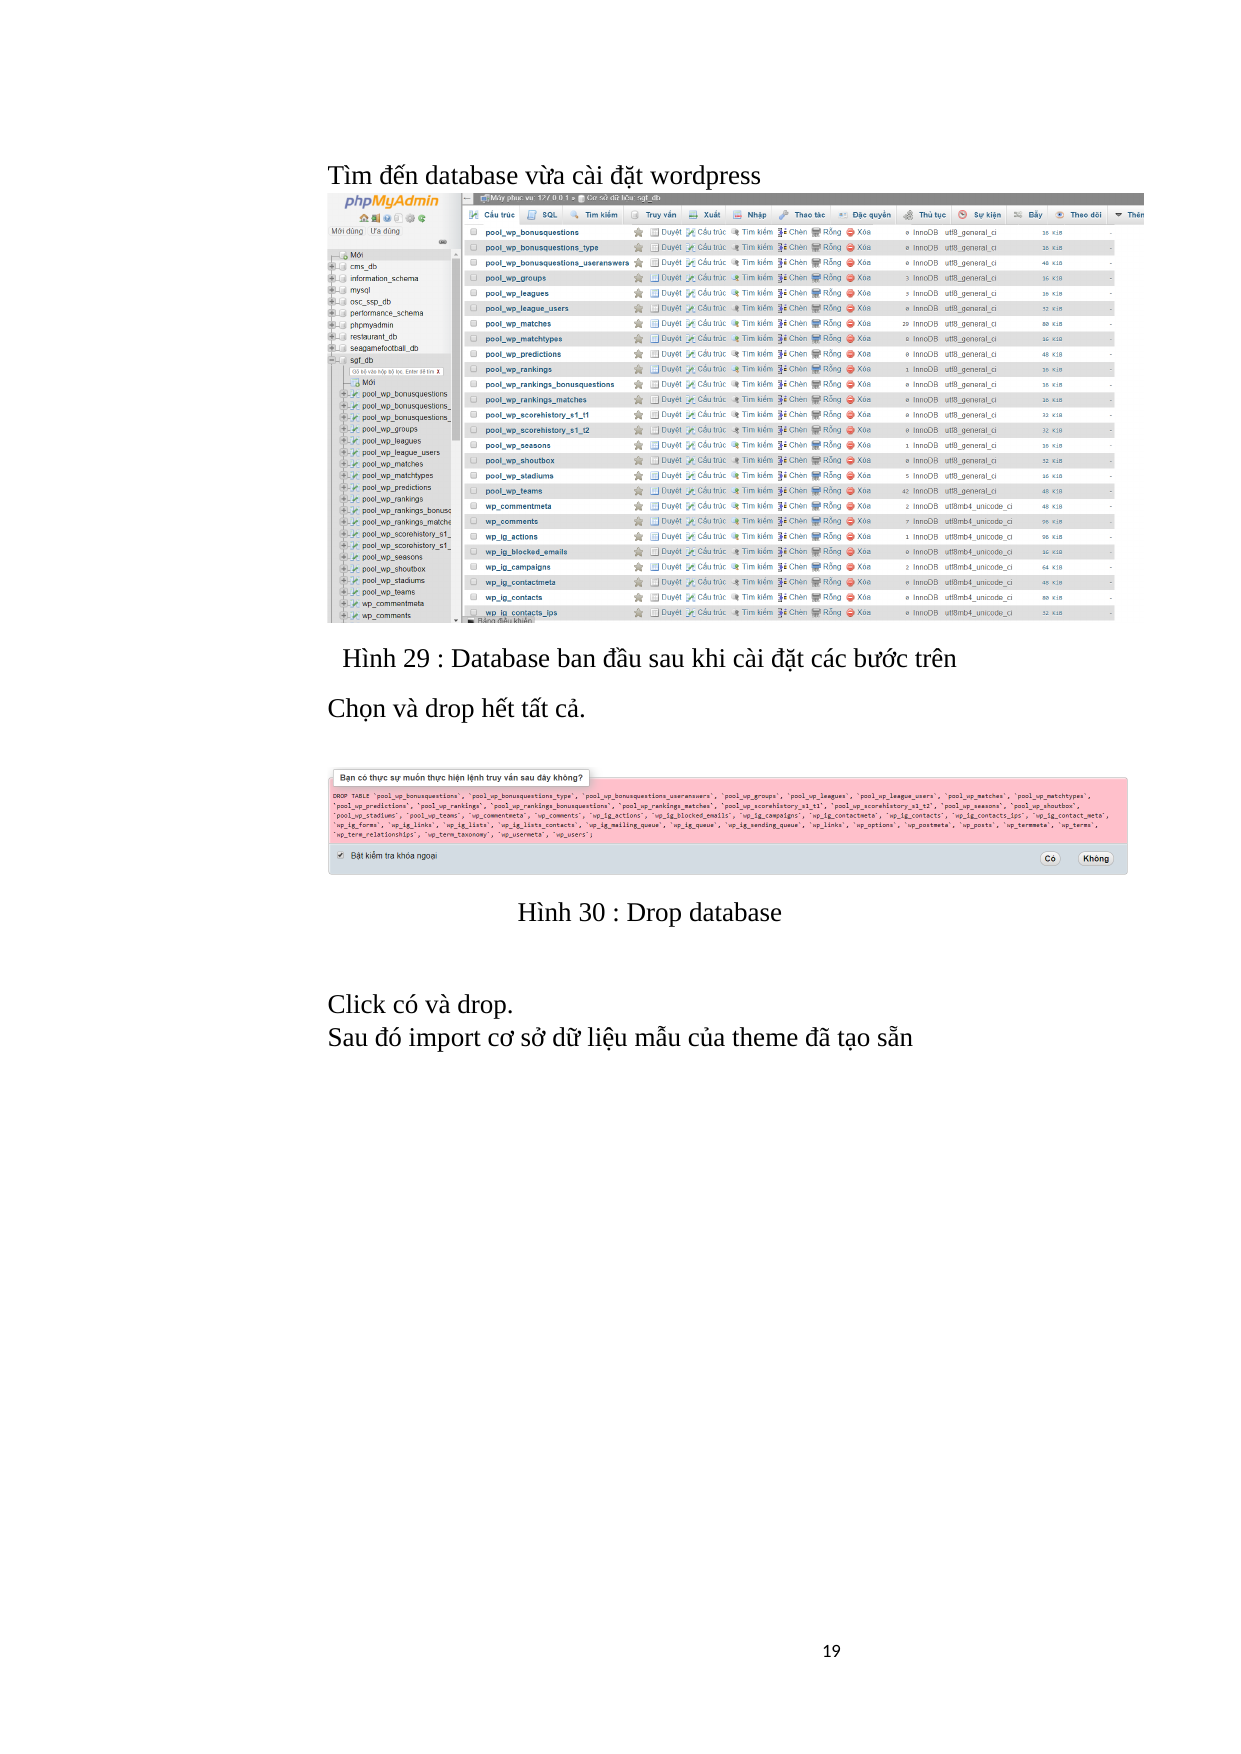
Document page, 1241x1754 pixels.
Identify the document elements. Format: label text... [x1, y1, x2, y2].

text Hình 30 : Drop database [177, 896, 1122, 927]
text Hình 29 : Database ban đầu sau khi cài đặt các bước trên [177, 642, 1122, 673]
list Chọn và drop hết tất cả. [327, 692, 1122, 723]
list Tìm đến database vừa cài đặt wordpress [327, 159, 1122, 191]
list Click có và drop. [327, 988, 1122, 1019]
list Sau đó import cơ sở dữ liệu mẫu của theme đã tạo sẵn [327, 1021, 1122, 1052]
picture [327, 193, 1144, 623]
picture [327, 767, 1132, 878]
